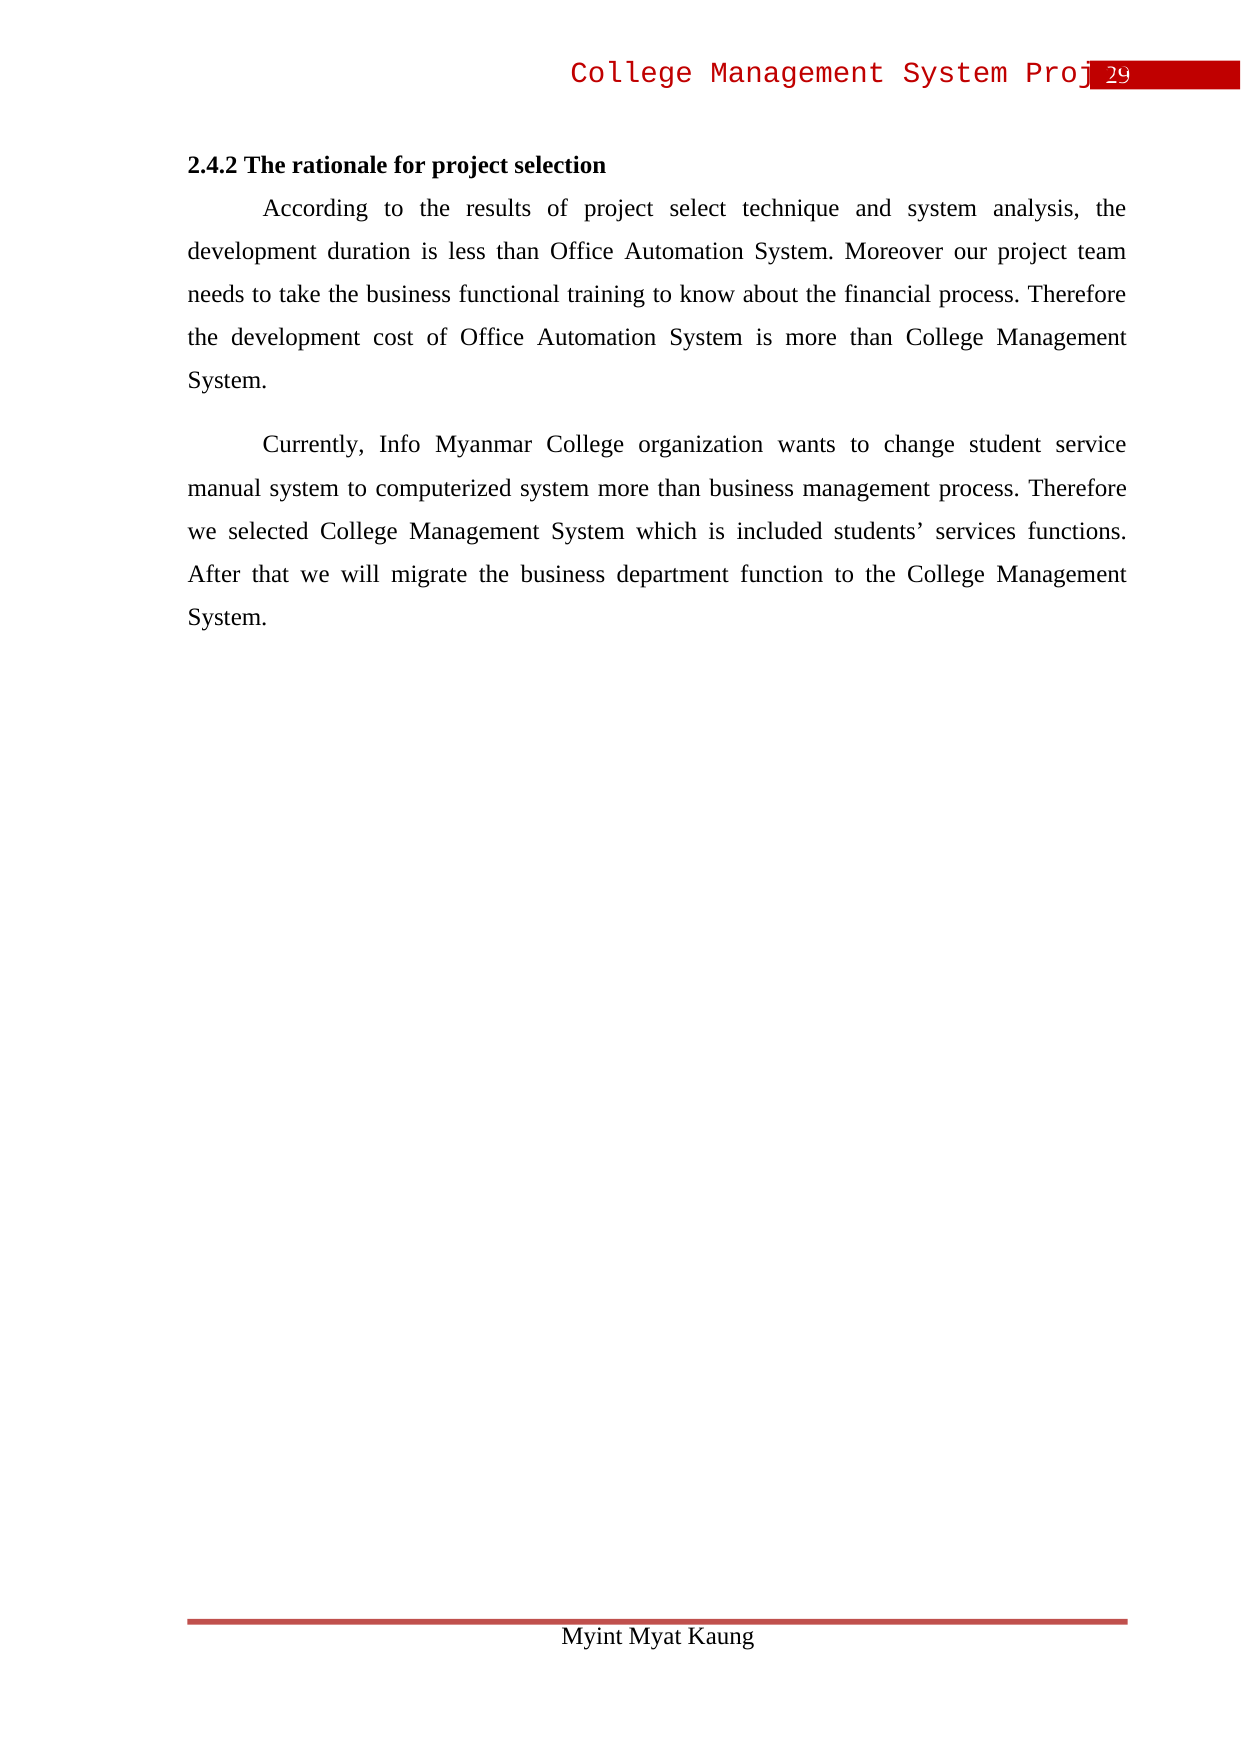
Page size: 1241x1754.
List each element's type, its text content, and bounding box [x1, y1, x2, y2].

text According to the results of project select technique and system analysis, the development duration is less than Office Automation System. Moreover our project team needs to take the business functional training to know about the financial process. Therefore the development cost of Office Automation System is more than College Management System. [187, 193, 1128, 394]
subtitle 2.4.2 The rationale for project selection [187, 150, 1128, 179]
text Currently, Info Myanmar College organization wants to change student service manual system to computerized system more than business management process. Therefore we selected College Management System which is included students’ services functions. After that we will migrate the business department function to the College Management System. [187, 429, 1128, 631]
